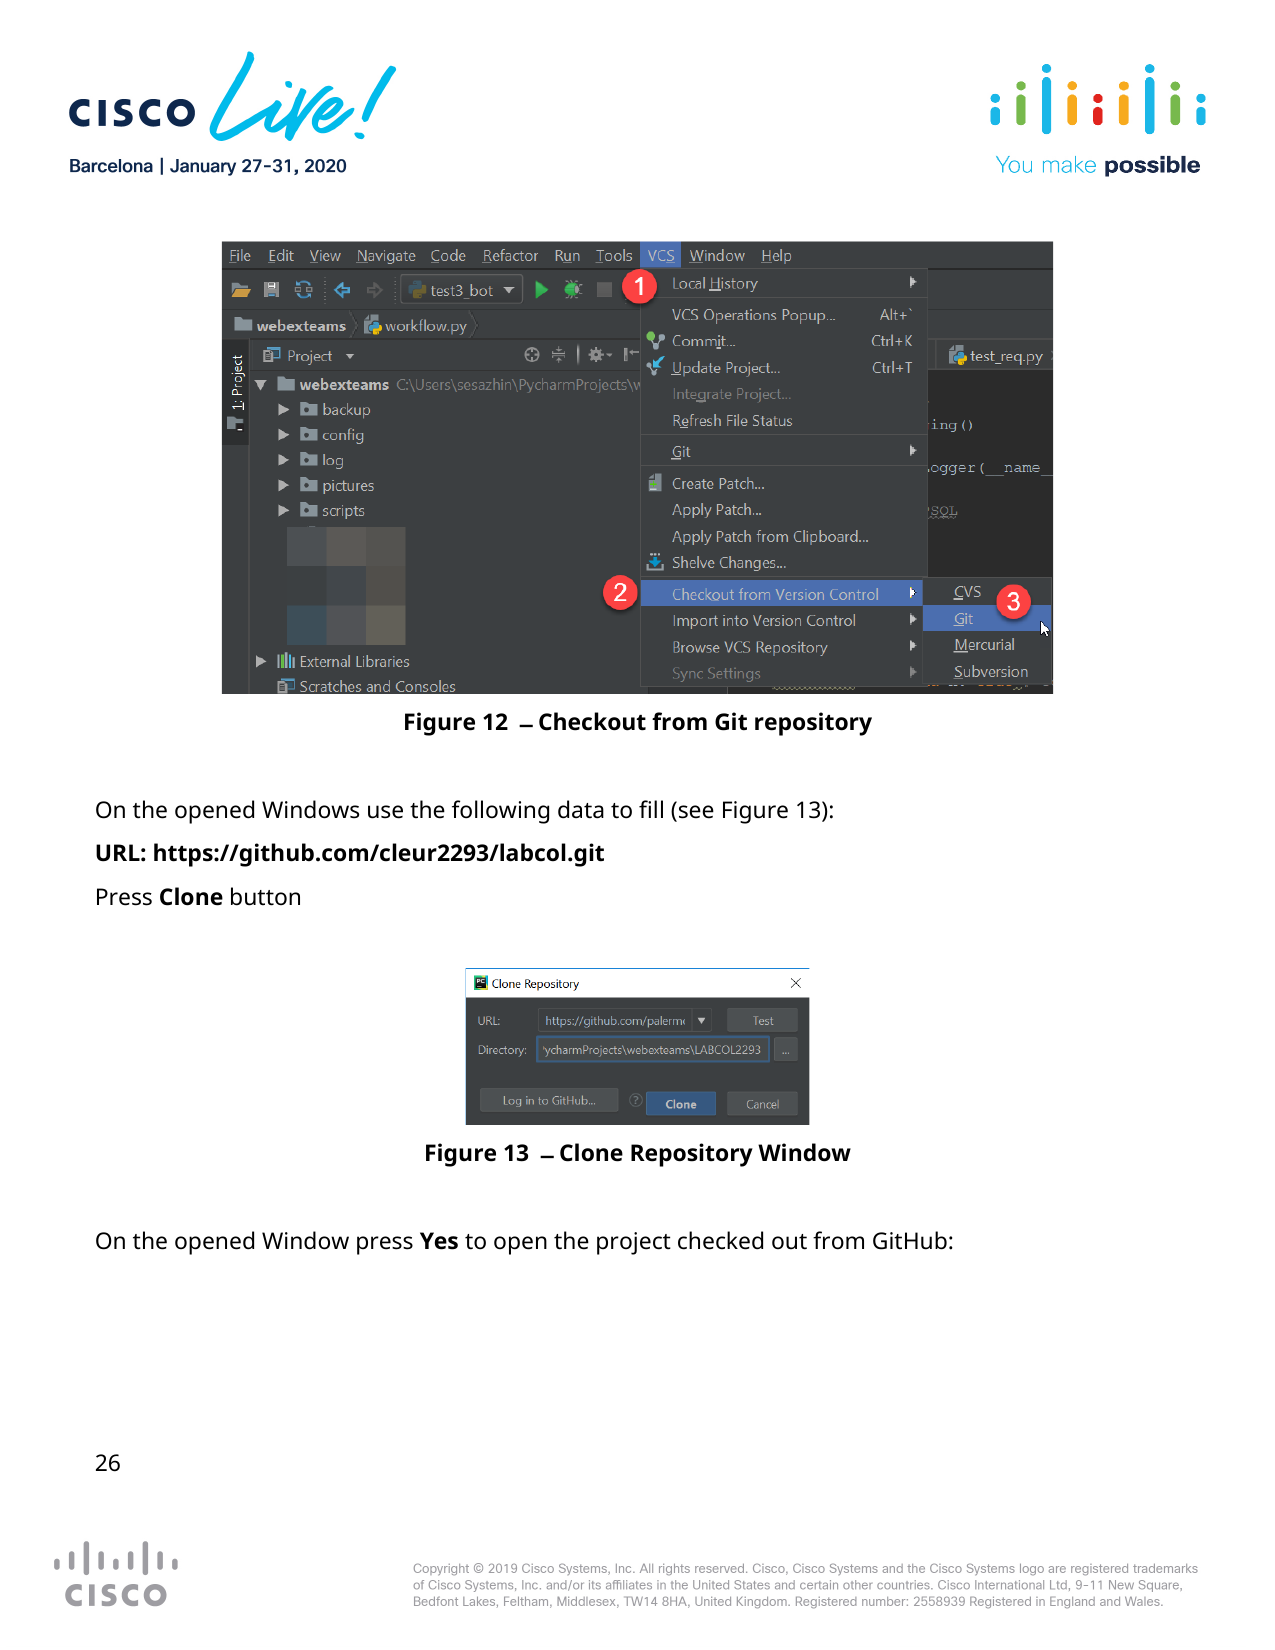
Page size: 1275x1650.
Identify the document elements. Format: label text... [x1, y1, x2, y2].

text Press Clone button [94, 881, 1181, 912]
text On the opened Windows use the following data to fill (see Figure 13): [94, 794, 1181, 825]
text Figure 13 ̶ Clone Repository Window [94, 1137, 1181, 1169]
picture [465, 968, 810, 1125]
picture [5, 1502, 1246, 1647]
text On the opened Window press Yes to open the project checked out from GitHub: [94, 1225, 1181, 1256]
picture [20, 0, 1265, 694]
text Figure 12 ̶ Checkout from Git repository [94, 706, 1181, 737]
text URL: https://github.com/cleur2293/labcol.git [94, 837, 1181, 869]
